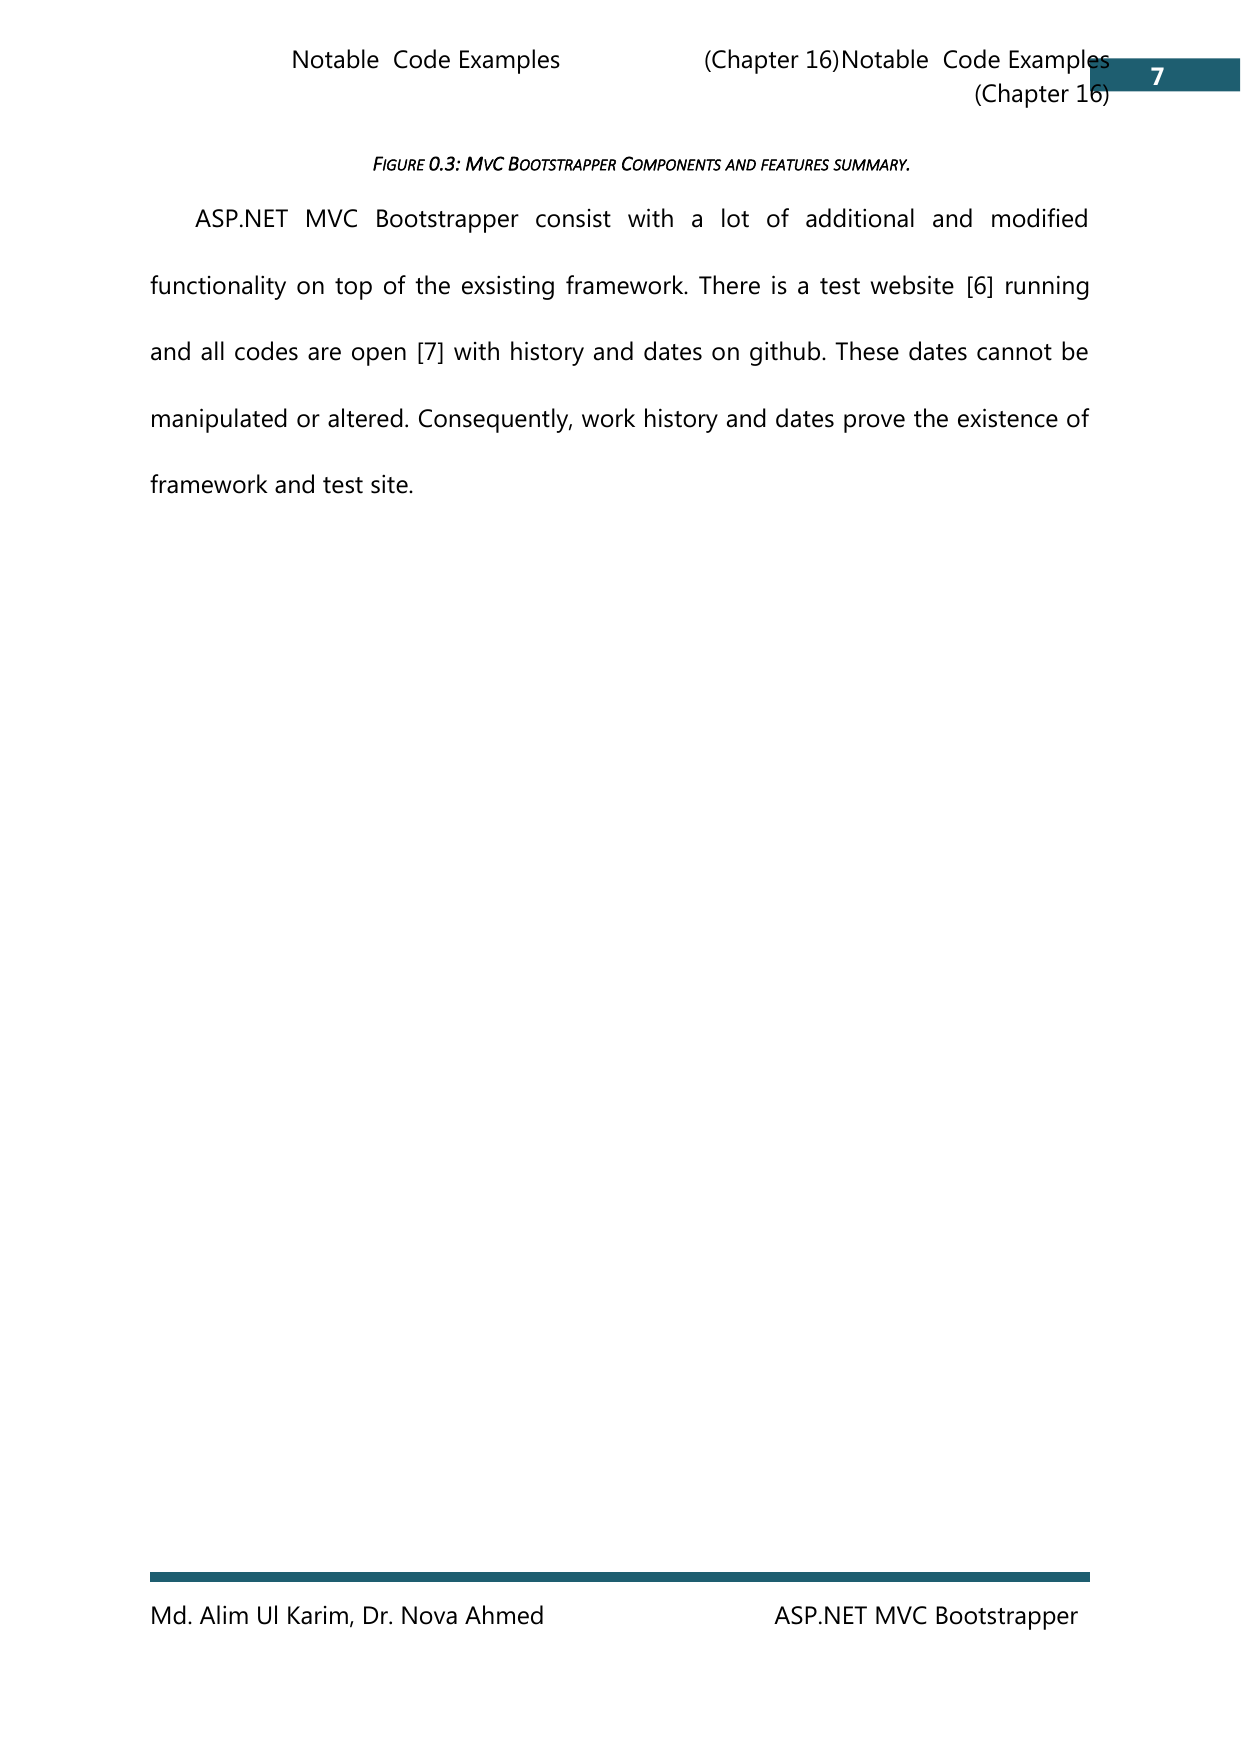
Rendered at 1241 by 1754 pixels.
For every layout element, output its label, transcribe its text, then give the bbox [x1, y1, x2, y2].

text ASP.NET MVC Bootstrapper consist with a lot of additional and modified functionality on top of the exsisting framework. There is a test website running and all codes are open with history and dates on github. These dates cannot be manipulated or altered. Consequently, work history and dates prove the existence of framework and test site. [150, 201, 1090, 500]
title Figure 0.3: MvC Bootstrapper Components and features summary. [150, 150, 1090, 175]
